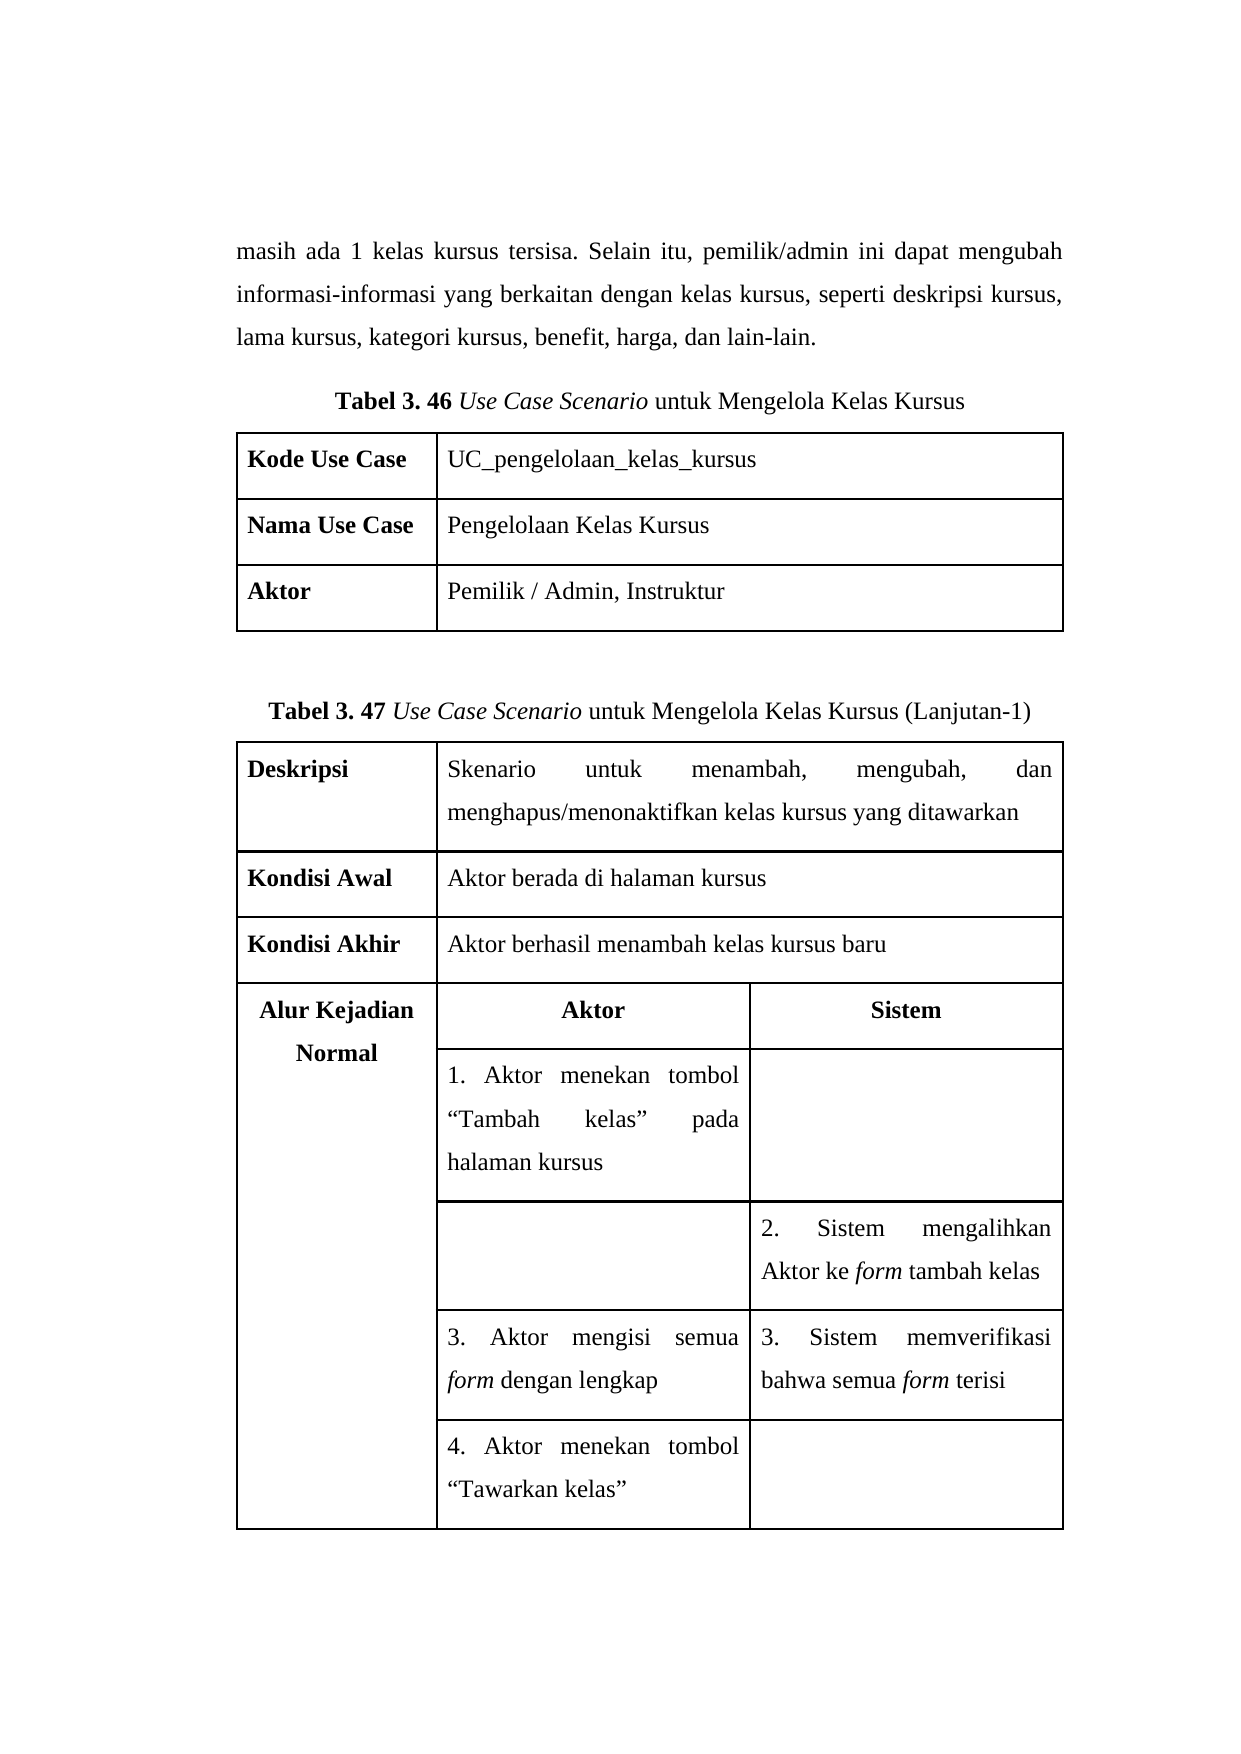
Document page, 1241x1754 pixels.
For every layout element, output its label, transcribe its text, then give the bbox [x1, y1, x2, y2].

table_cell 3. Sistem memverifikasi bahwa semua form terisi [751, 1311, 1062, 1418]
table_cell Aktor [238, 566, 436, 630]
table_cell [438, 1203, 749, 1309]
table_cell Nama Use Case [238, 500, 436, 564]
table_header Skenario untuk menambah, mengubah, dan menghapus/menonaktifkan kelas kursus yang ditawarkan [438, 743, 1062, 850]
table_cell Aktor berada di halaman kursus [438, 853, 1062, 916]
table_cell 3. Aktor mengisi semua form dengan lengkap [438, 1311, 749, 1418]
table_cell Sistem [751, 984, 1062, 1048]
table_cell Alur Kejadian Normal [238, 984, 436, 1527]
table_cell Kondisi Akhir [238, 918, 436, 982]
table_header Deskripsi [238, 743, 436, 850]
table_cell 2. Sistem mengalihkan Aktor ke form tambah kelas [751, 1203, 1062, 1309]
table_cell Aktor [438, 984, 749, 1048]
table_cell 4. Aktor menekan tombol “Tawarkan kelas” [438, 1421, 749, 1527]
table_cell Kondisi Awal [238, 853, 436, 916]
table_cell Aktor berhasil menambah kelas kursus baru [438, 918, 1062, 982]
table_header Kode Use Case [238, 434, 436, 498]
table_cell [751, 1421, 1062, 1527]
table_cell [751, 1050, 1062, 1200]
table_cell Pemilik / Admin, Instruktur [438, 566, 1062, 630]
table_cell 1. Aktor menekan tombol “Tambah kelas” pada halaman kursus [438, 1050, 749, 1200]
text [236, 236, 1063, 351]
table_header UC_pengelolaan_kelas_kursus [438, 434, 1062, 498]
table_cell Pengelolaan Kelas Kursus [438, 500, 1062, 564]
